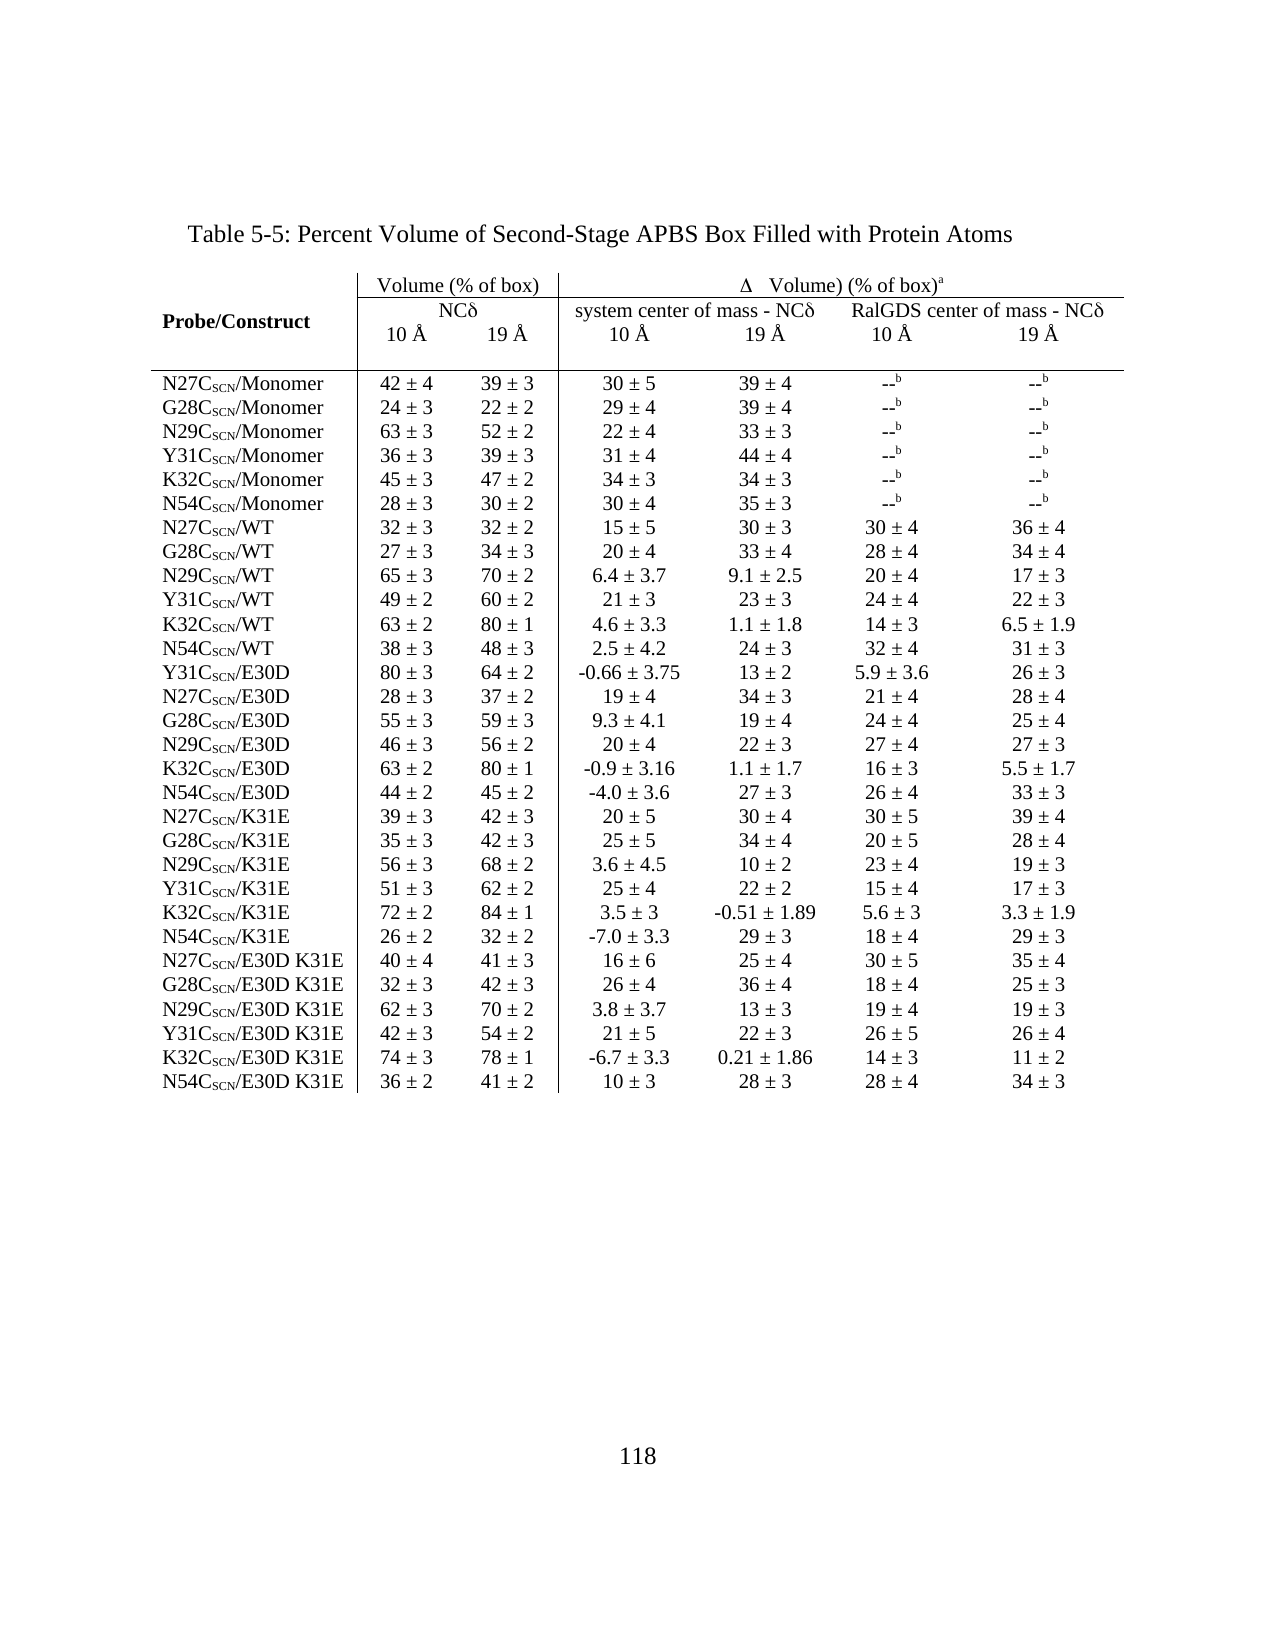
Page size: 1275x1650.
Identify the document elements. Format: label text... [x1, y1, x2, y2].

table_cell 44 ± 4 [699, 443, 831, 467]
table_cell 5.9 ± 3.6 [831, 660, 952, 684]
table_cell 80 ± 1 [456, 611, 558, 636]
table_cell 63 ± 2 [358, 611, 456, 636]
table_cell K32CSCN/E30D [151, 756, 357, 780]
table_cell 34 ± 3 [456, 539, 558, 563]
table_cell 5.6 ± 3 [831, 900, 952, 924]
table_cell NC [358, 298, 558, 322]
table_cell N27CSCN/E30D K31E [151, 948, 357, 972]
table_cell 52 ± 2 [456, 419, 558, 443]
table_cell 10 Å [358, 322, 456, 370]
table_cell 6.5 ± 1.9 [953, 611, 1124, 636]
table_cell --b [831, 443, 952, 467]
table_cell 25 ± 3 [953, 973, 1124, 996]
table_cell 19 Å [699, 322, 831, 370]
table_cell 70 ± 2 [456, 563, 558, 587]
table_cell 33 ± 3 [699, 419, 831, 443]
table_cell 65 ± 3 [358, 563, 456, 587]
table_cell 19 ± 4 [699, 708, 831, 732]
table_cell 63 ± 3 [358, 419, 456, 443]
table_cell 22 ± 3 [699, 732, 831, 756]
table_cell 33 ± 3 [953, 780, 1124, 804]
table_cell 24 ± 4 [831, 708, 952, 732]
table_cell N29CSCN/E30D [151, 732, 357, 756]
table_cell 20 ± 4 [559, 732, 699, 756]
table_cell 18 ± 4 [831, 973, 952, 996]
table_cell 19 Å [953, 322, 1124, 370]
table_cell 31 ± 3 [953, 636, 1124, 659]
table_cell 44 ± 2 [358, 780, 456, 804]
table_cell Y31CSCN/E30D [151, 660, 357, 684]
table_cell 16 ± 6 [559, 948, 699, 972]
table_cell 23 ± 3 [699, 588, 831, 611]
table_cell 30 ± 5 [559, 371, 699, 395]
table_cell --b [953, 419, 1124, 443]
table_cell 63 ± 2 [358, 756, 456, 780]
table_cell 13 ± 2 [699, 660, 831, 684]
table_cell 22 ± 3 [699, 1021, 831, 1044]
table_cell 20 ± 5 [831, 828, 952, 852]
table_cell 39 ± 3 [358, 804, 456, 828]
table_cell 39 ± 4 [699, 395, 831, 419]
table_cell 42 ± 3 [456, 973, 558, 996]
table_cell 49 ± 2 [358, 588, 456, 611]
table_cell N27CSCN/Monomer [151, 371, 357, 395]
table_cell 19 ± 4 [559, 684, 699, 708]
table_cell 48 ± 3 [456, 636, 558, 659]
table_cell -0.9 ± 3.16 [559, 756, 699, 780]
table_cell 33 ± 4 [699, 539, 831, 563]
table_cell 29 ± 3 [699, 924, 831, 948]
table_cell 28 ± 3 [358, 491, 456, 515]
table_cell 17 ± 3 [953, 563, 1124, 587]
table_cell --b [831, 467, 952, 491]
table_cell 34 ± 3 [699, 467, 831, 491]
table_cell 54 ± 2 [456, 1021, 558, 1044]
table_cell 41 ± 3 [456, 948, 558, 972]
table_cell 10 ± 2 [699, 852, 831, 876]
table_cell 31 ± 4 [559, 443, 699, 467]
table_cell 26 ± 3 [953, 660, 1124, 684]
table_cell 34 ± 4 [953, 539, 1124, 563]
table_cell 26 ± 5 [831, 1021, 952, 1044]
table_cell 24 ± 4 [831, 588, 952, 611]
table_cell 36 ± 4 [953, 515, 1124, 539]
table_cell 2.5 ± 4.2 [559, 636, 699, 659]
table_cell -7.0 ± 3.3 [559, 924, 699, 948]
table_cell Y31CSCN/WT [151, 588, 357, 611]
table_cell 25 ± 5 [559, 828, 699, 852]
table_cell 68 ± 2 [456, 852, 558, 876]
table_cell 22 ± 2 [699, 876, 831, 900]
table_cell 78 ± 1 [456, 1045, 558, 1069]
table_cell N54CSCN/Monomer [151, 491, 357, 515]
table_cell 4.6 ± 3.3 [559, 611, 699, 636]
table_cell 14 ± 3 [831, 611, 952, 636]
table_cell --b [953, 443, 1124, 467]
table_cell N29CSCN/K31E [151, 852, 357, 876]
table_cell 32 ± 2 [456, 515, 558, 539]
table_cell K32CSCN/Monomer [151, 467, 357, 491]
table_cell 36 ± 4 [699, 973, 831, 996]
table_cell 3.3 ± 1.9 [953, 900, 1124, 924]
table_cell 23 ± 4 [831, 852, 952, 876]
table_cell K32CSCN/K31E [151, 900, 357, 924]
table_cell 30 ± 5 [831, 948, 952, 972]
table_cell N27CSCN/E30D [151, 684, 357, 708]
table_cell 27 ± 3 [953, 732, 1124, 756]
table_cell 6.4 ± 3.7 [559, 563, 699, 587]
table_cell 32 ± 4 [831, 636, 952, 659]
table_cell 32 ± 3 [358, 973, 456, 996]
table_cell 11 ± 2 [953, 1045, 1124, 1069]
table_cell 62 ± 3 [358, 996, 456, 1021]
table_cell 19 ± 4 [831, 996, 952, 1021]
table_cell 26 ± 4 [831, 780, 952, 804]
table_cell N54CSCN/WT [151, 636, 357, 659]
table_cell 27 ± 4 [831, 732, 952, 756]
table_cell 28 ± 4 [831, 539, 952, 563]
table_cell -4.0 ± 3.6 [559, 780, 699, 804]
table_cell --b [831, 395, 952, 419]
table_cell 30 ± 2 [456, 491, 558, 515]
table_cell 15 ± 4 [831, 876, 952, 900]
table_cell 46 ± 3 [358, 732, 456, 756]
table_cell 51 ± 3 [358, 876, 456, 900]
table_cell 45 ± 2 [456, 780, 558, 804]
table_cell 29 ± 4 [559, 395, 699, 419]
table_cell 47 ± 2 [456, 467, 558, 491]
table_cell 55 ± 3 [358, 708, 456, 732]
table_cell N27CSCN/K31E [151, 804, 357, 828]
table_cell 38 ± 3 [358, 636, 456, 659]
table_cell 32 ± 3 [358, 515, 456, 539]
table_cell 25 ± 4 [953, 708, 1124, 732]
table_cell 14 ± 3 [831, 1045, 952, 1069]
table_cell 22 ± 4 [559, 419, 699, 443]
table_cell 24 ± 3 [699, 636, 831, 659]
table_cell 1.1 ± 1.7 [699, 756, 831, 780]
table_cell 36 ± 3 [358, 443, 456, 467]
table_cell 42 ± 4 [358, 371, 456, 395]
table_cell 22 ± 2 [456, 395, 558, 419]
table_cell N29CSCN/E30D K31E [151, 996, 357, 1021]
table_cell 64 ± 2 [456, 660, 558, 684]
table_cell 20 ± 4 [559, 539, 699, 563]
table_cell --b [831, 419, 952, 443]
table_cell N54CSCN/E30D K31E [151, 1069, 357, 1093]
table_cell 30 ± 5 [831, 804, 952, 828]
table_cell 9.1 ± 2.5 [699, 563, 831, 587]
table_cell 28 ± 4 [831, 1069, 952, 1093]
table_cell 34 ± 3 [699, 684, 831, 708]
table_cell 62 ± 2 [456, 876, 558, 900]
table_cell 24 ± 3 [358, 395, 456, 419]
table_cell N27CSCN/WT [151, 515, 357, 539]
table_cell 15 ± 5 [559, 515, 699, 539]
table_cell 30 ± 3 [699, 515, 831, 539]
table_cell 74 ± 3 [358, 1045, 456, 1069]
table_cell 72 ± 2 [358, 900, 456, 924]
table_cell 1.1 ± 1.8 [699, 611, 831, 636]
table_header Probe/Construct [151, 273, 357, 370]
table_cell --b [831, 371, 952, 395]
table_cell N54CSCN/K31E [151, 924, 357, 948]
table_cell 20 ± 4 [831, 563, 952, 587]
table_cell 41 ± 2 [456, 1069, 558, 1093]
table_cell --b [953, 371, 1124, 395]
table_cell 39 ± 4 [953, 804, 1124, 828]
table_cell 9.3 ± 4.1 [559, 708, 699, 732]
table_cell G28CSCN/Monomer [151, 395, 357, 419]
table_cell G28CSCN/K31E [151, 828, 357, 852]
table_cell 25 ± 4 [699, 948, 831, 972]
table_cell 27 ± 3 [699, 780, 831, 804]
table_cell 42 ± 3 [456, 804, 558, 828]
table_cell 80 ± 1 [456, 756, 558, 780]
table_cell 37 ± 2 [456, 684, 558, 708]
table_cell 84 ± 1 [456, 900, 558, 924]
table_cell 34 ± 3 [559, 467, 699, 491]
table_cell 3.6 ± 4.5 [559, 852, 699, 876]
table_cell 70 ± 2 [456, 996, 558, 1021]
table_cell 19 ± 3 [953, 996, 1124, 1021]
table_cell 30 ± 4 [699, 804, 831, 828]
table_cell 21 ± 5 [559, 1021, 699, 1044]
table_cell 27 ± 3 [358, 539, 456, 563]
table_cell 30 ± 4 [831, 515, 952, 539]
table_cell 0.21 ± 1.86 [699, 1045, 831, 1069]
table_cell N29CSCN/Monomer [151, 419, 357, 443]
table_cell 30 ± 4 [559, 491, 699, 515]
table_cell 17 ± 3 [953, 876, 1124, 900]
table_cell --b [953, 491, 1124, 515]
table_cell G28CSCN/E30D [151, 708, 357, 732]
table_cell -6.7 ± 3.3 [559, 1045, 699, 1069]
table_cell 26 ± 4 [953, 1021, 1124, 1044]
table_cell 25 ± 4 [559, 876, 699, 900]
table_cell 18 ± 4 [831, 924, 952, 948]
table_cell 10 Å [831, 322, 952, 370]
table_cell G28CSCN/E30D K31E [151, 973, 357, 996]
table_cell 42 ± 3 [358, 1021, 456, 1044]
table_cell 39 ± 4 [699, 371, 831, 395]
table_cell 60 ± 2 [456, 588, 558, 611]
table_cell 40 ± 4 [358, 948, 456, 972]
table_cell -0.66 ± 3.75 [559, 660, 699, 684]
table_cell 35 ± 3 [358, 828, 456, 852]
table_cell RalGDS center of mass - NC [831, 298, 1124, 322]
table_cell 28 ± 3 [699, 1069, 831, 1093]
table_cell --b [831, 491, 952, 515]
table_cell 39 ± 3 [456, 443, 558, 467]
table_cell 5.5 ± 1.7 [953, 756, 1124, 780]
table_cell 10 Å [559, 322, 699, 370]
table_cell 42 ± 3 [456, 828, 558, 852]
table_cell 26 ± 4 [559, 973, 699, 996]
table_cell 19 ± 3 [953, 852, 1124, 876]
table_cell 10 ± 3 [559, 1069, 699, 1093]
table_cell 19 Å [456, 322, 558, 370]
table_cell 45 ± 3 [358, 467, 456, 491]
table_cell 35 ± 4 [953, 948, 1124, 972]
table_cell 32 ± 2 [456, 924, 558, 948]
table_cell 29 ± 3 [953, 924, 1124, 948]
table_cell 28 ± 3 [358, 684, 456, 708]
table_cell K32CSCN/WT [151, 611, 357, 636]
table_cell 56 ± 3 [358, 852, 456, 876]
table_cell 39 ± 3 [456, 371, 558, 395]
table_cell system center of mass - NC [559, 298, 831, 322]
table_cell 34 ± 3 [953, 1069, 1124, 1093]
table_cell 59 ± 3 [456, 708, 558, 732]
table_cell 26 ± 2 [358, 924, 456, 948]
table_cell G28CSCN/WT [151, 539, 357, 563]
table_cell 22 ± 3 [953, 588, 1124, 611]
table_cell Y31CSCN/Monomer [151, 443, 357, 467]
table_cell 16 ± 3 [831, 756, 952, 780]
table_cell 3.5 ± 3 [559, 900, 699, 924]
table_cell --b [953, 395, 1124, 419]
table_header Volume) (% of box)a [559, 273, 1124, 297]
table_cell --b [953, 467, 1124, 491]
table_cell 3.8 ± 3.7 [559, 996, 699, 1021]
table_header Volume (% of box) [358, 273, 558, 297]
table_cell 21 ± 4 [831, 684, 952, 708]
table_cell N54CSCN/E30D [151, 780, 357, 804]
table_cell 13 ± 3 [699, 996, 831, 1021]
table_cell -0.51 ± 1.89 [699, 900, 831, 924]
table_cell Y31CSCN/E30D K31E [151, 1021, 357, 1044]
table_cell 80 ± 3 [358, 660, 456, 684]
table_cell N29CSCN/WT [151, 563, 357, 587]
table_cell 21 ± 3 [559, 588, 699, 611]
table_cell 34 ± 4 [699, 828, 831, 852]
table_cell K32CSCN/E30D K31E [151, 1045, 357, 1069]
table_cell 28 ± 4 [953, 684, 1124, 708]
table_cell Y31CSCN/K31E [151, 876, 357, 900]
table_cell 20 ± 5 [559, 804, 699, 828]
table_cell 35 ± 3 [699, 491, 831, 515]
table_cell 36 ± 2 [358, 1069, 456, 1093]
table_cell 56 ± 2 [456, 732, 558, 756]
table_cell 28 ± 4 [953, 828, 1124, 852]
